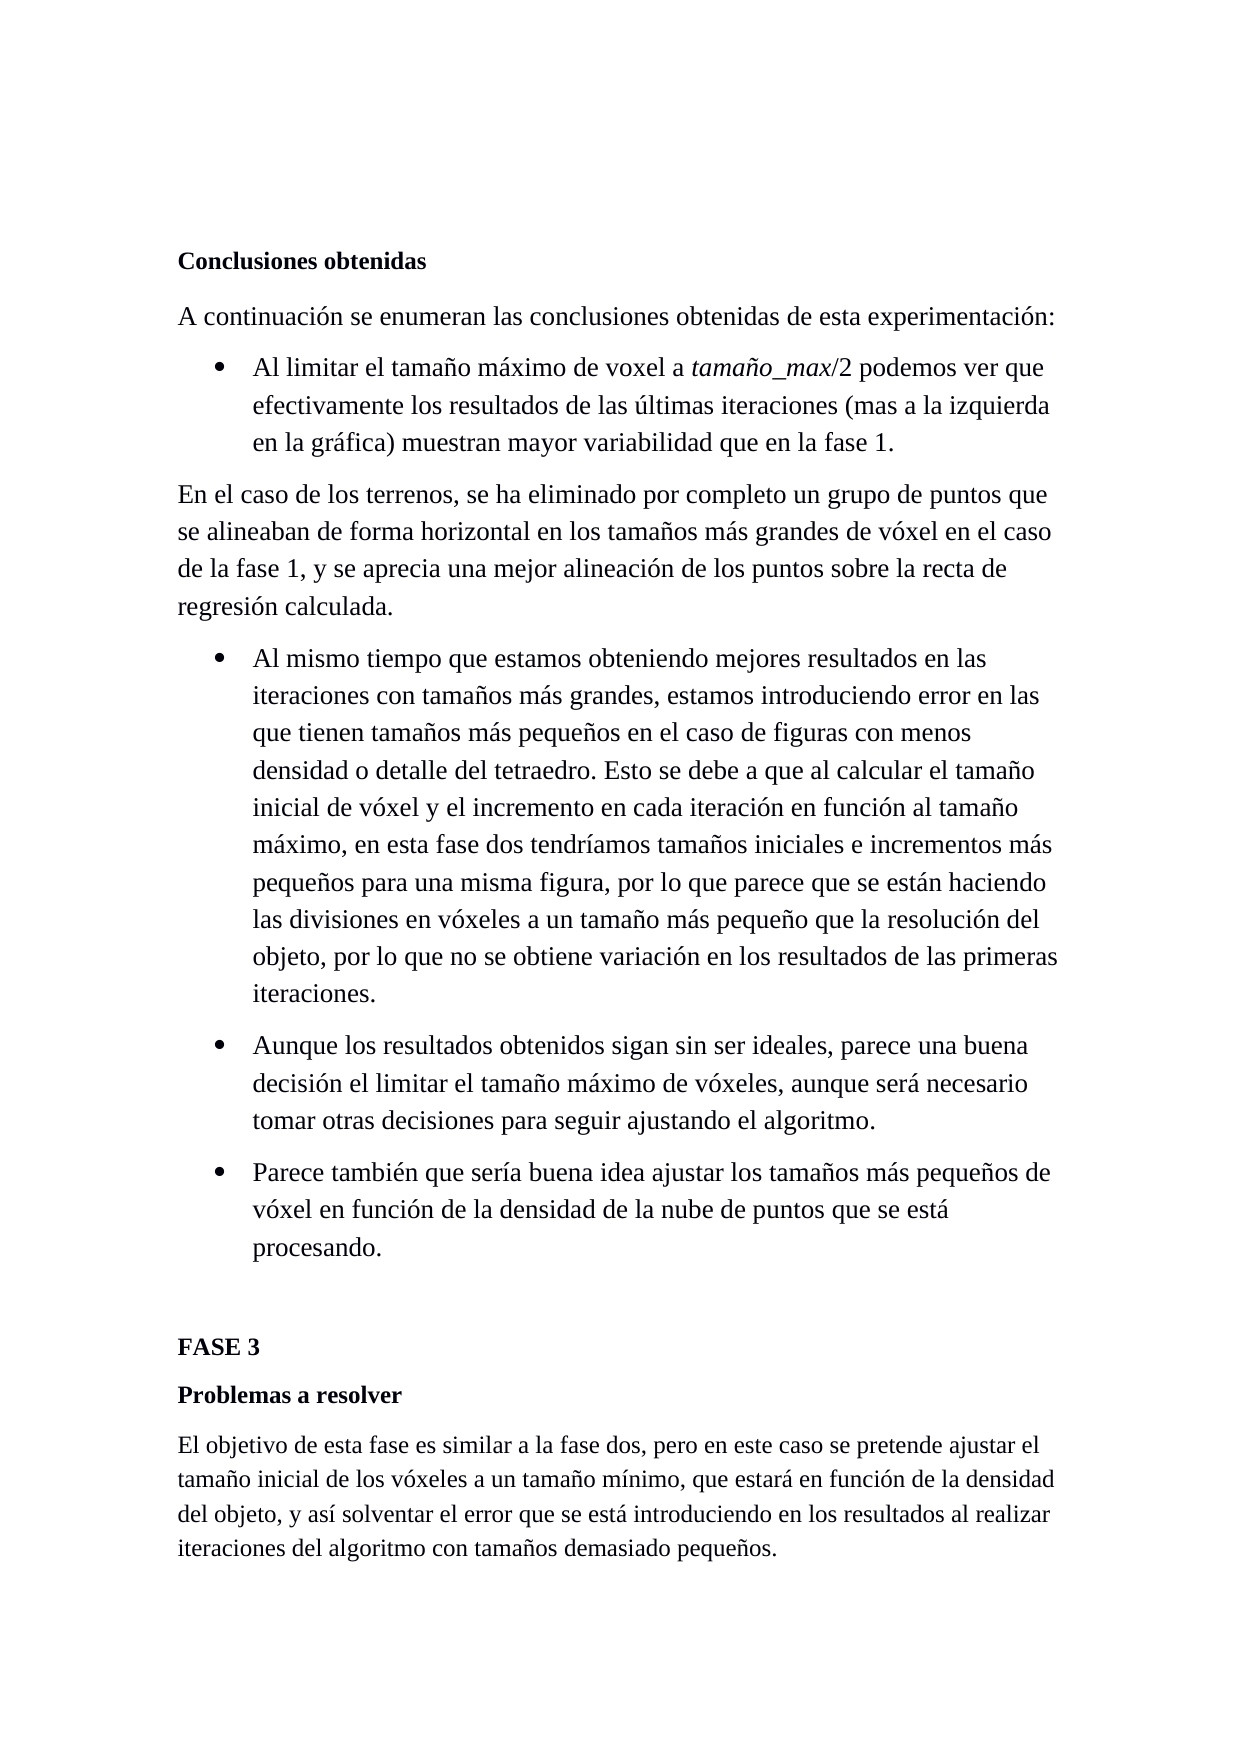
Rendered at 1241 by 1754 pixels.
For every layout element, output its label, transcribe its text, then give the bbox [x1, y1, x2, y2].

list En el caso de los terrenos, se ha eliminado por completo un grupo de puntos que se alineaban de forma horizontal en los tamaños más grandes de vóxel en el caso de la fase 1, y se aprecia una mejor alineación de los puntos sobre la recta de regresión calculada. [177, 478, 1063, 621]
list Parece también que sería buena idea ajustar los tamaños más pequeños de vóxel en función de la densidad de la nube de puntos que se está procesando. [215, 1156, 1063, 1262]
list Al mismo tiempo que estamos obteniendo mejores resultados en las iteraciones con tamaños más grandes, estamos introduciendo error en las que tienen tamaños más pequeños en el caso de figuras con menos densidad o detalle del tetraedro. Esto se debe a que al calcular el tamaño inicial de vóxel y el incremento en cada iteración en función al tamaño máximo, en esta fase dos tendríamos tamaños iniciales e incrementos más pequeños para una misma figura, por lo que parece que se están haciendo las divisiones en vóxeles a un tamaño más pequeño que la resolución del objeto, por lo que no se obtiene variación en los resultados de las primeras iteraciones. [215, 642, 1063, 1009]
text Problemas a resolver [177, 1381, 1063, 1409]
text FASE 3 [177, 1332, 1063, 1360]
text A continuación se enumeran las conclusiones obtenidas de esta experimentación: [177, 299, 1063, 331]
list Aunque los resultados obtenidos sigan sin ser ideales, parece una buena decisión el limitar el tamaño máximo de vóxeles, aunque será necesario tomar otras decisiones para seguir ajustando el algoritmo. [215, 1029, 1063, 1135]
text Conclusiones obtenidas [177, 246, 1063, 274]
text El objetivo de esta fase es similar a la fase dos, pero en este caso se pretende ajustar el tamaño inicial de los vóxeles a un tamaño mínimo, que estará en función de la densidad del objeto, y así solventar el error que se está introduciendo en los resultados al realizar iteraciones del algoritmo con tamaños demasiado pequeños. [177, 1430, 1063, 1562]
list Al limitar el tamaño máximo de voxel a tamaño_max/2 podemos ver que efectivamente los resultados de las últimas iteraciones (mas a la izquierda en la gráfica) muestran mayor variabilidad que en la fase 1. [215, 351, 1063, 457]
